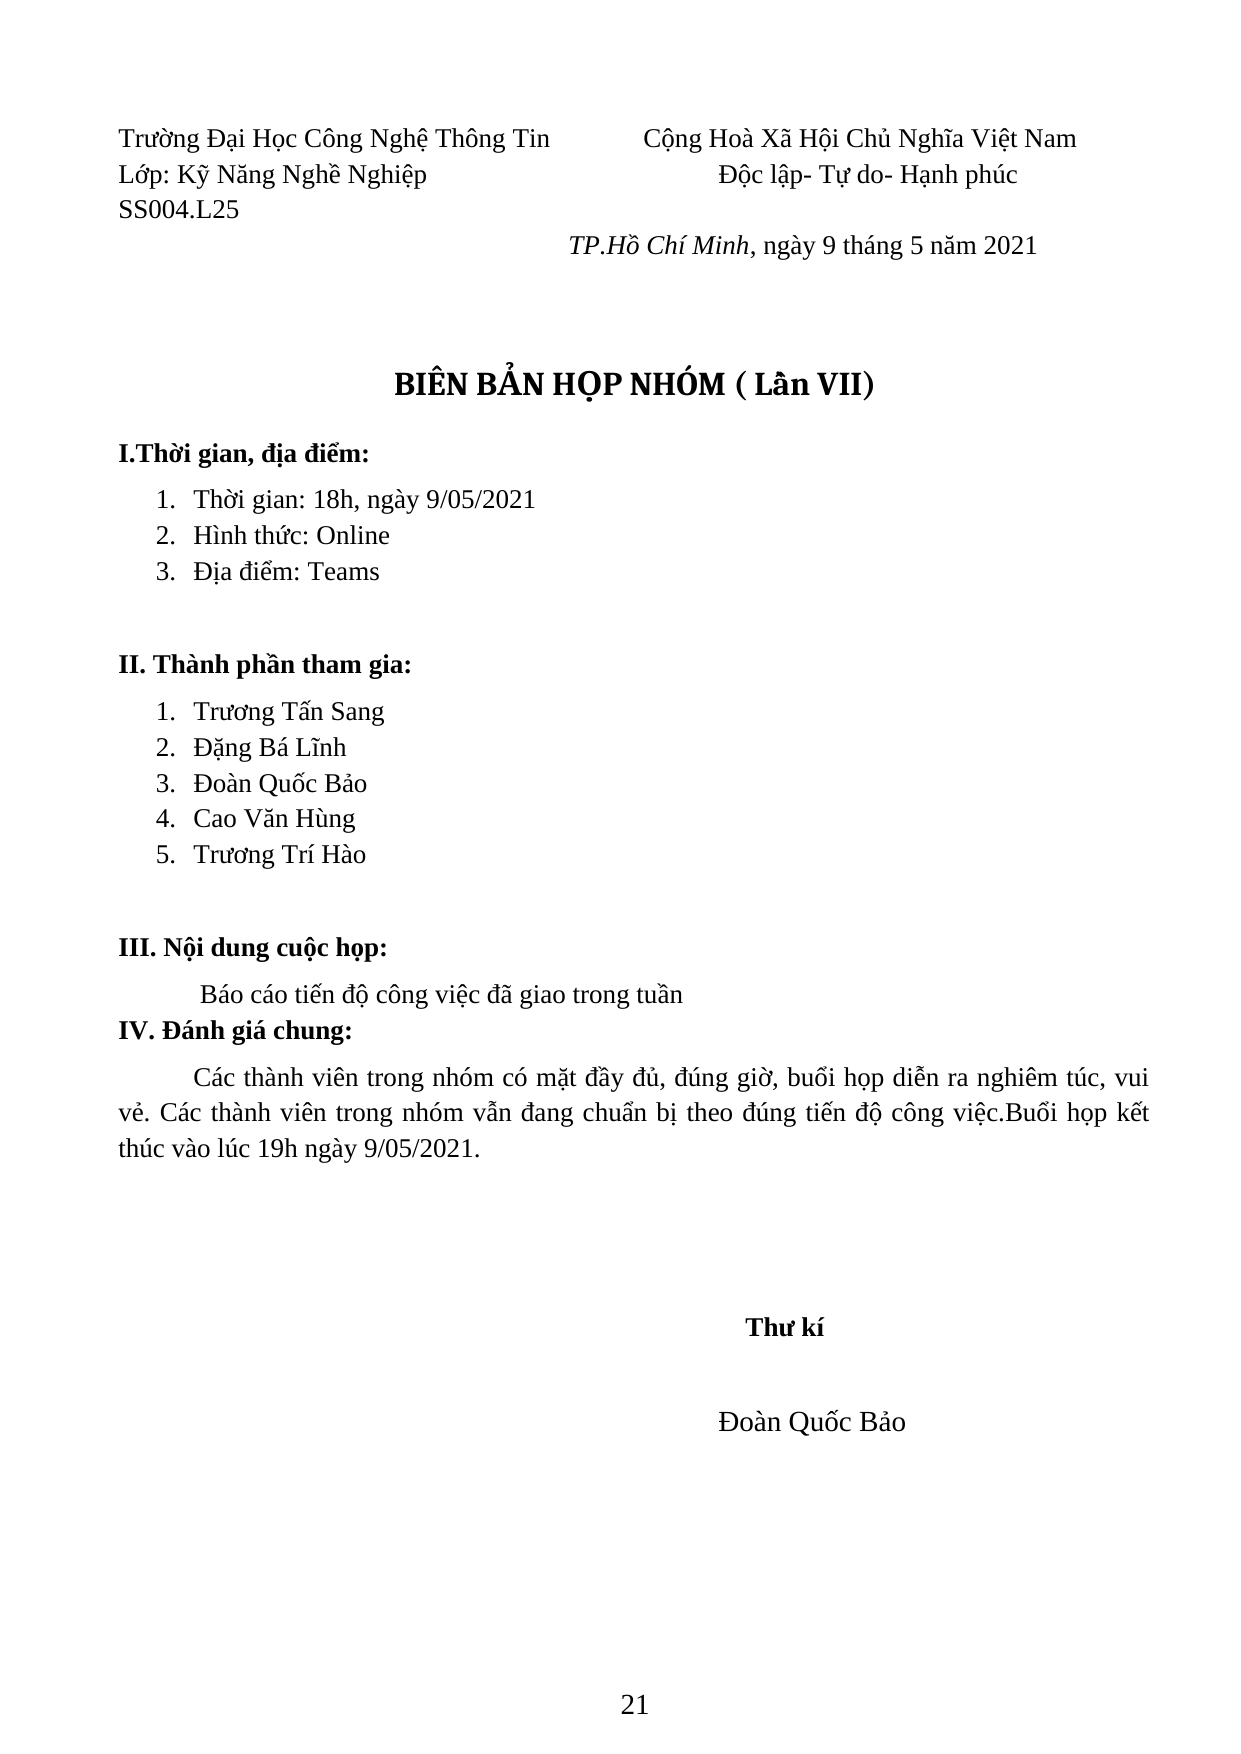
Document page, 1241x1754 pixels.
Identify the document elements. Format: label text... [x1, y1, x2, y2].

text Lớp: Kỹ Năng Nghề Nghiệp Độc lập- Tự do- Hạnh phúc [118, 158, 1152, 189]
text I.Thời gian, địa điểm: [118, 437, 1152, 468]
list Cao Văn Hùng [156, 802, 1152, 833]
list Trương Tấn Sang [156, 695, 1152, 726]
list Đặng Bá Lĩnh [156, 731, 1152, 762]
list Trương Trí Hào [156, 838, 1152, 869]
text Đoàn Quốc Bảo [156, 1404, 1152, 1438]
subtitle BIÊN BẢN HỌP NHÓM ( Lần VII) [118, 365, 1152, 403]
list Hình thức: Online [156, 519, 1152, 551]
list Báo cáo tiến độ công việc đã giao trong tuần [156, 978, 1152, 1009]
text Thư kí [118, 1311, 1152, 1342]
list Thời gian: 18h, ngày 9/05/2021 [156, 484, 1152, 515]
list Địa điểm: Teams [156, 555, 1152, 586]
text II. Thành phần tham gia: [118, 648, 1152, 680]
text III. Nội dung cuộc họp: [118, 932, 1152, 963]
list Đoàn Quốc Bảo [156, 767, 1152, 798]
text Các thành viên trong nhóm có mặt đầy đủ, đúng giờ, buổi họp diễn ra nghiêm túc, vui vẻ. Các thành viên trong nhóm vẫn đang chuẩn bị theo đúng tiến độ công việc.Buổi họp kết thúc vào lúc 19h ngày 9/05/2021. [118, 1061, 1152, 1163]
text TP.Hồ Chí Minh, ngày 9 tháng 5 năm 2021 [118, 229, 1152, 261]
text IV. Đánh giá chung: [118, 1014, 1152, 1045]
text SS004.L25 [118, 194, 1152, 225]
text Trường Đại Học Công Nghệ Thông Tin Cộng Hoà Xã Hội Chủ Nghĩa Việt Nam [118, 122, 1152, 153]
